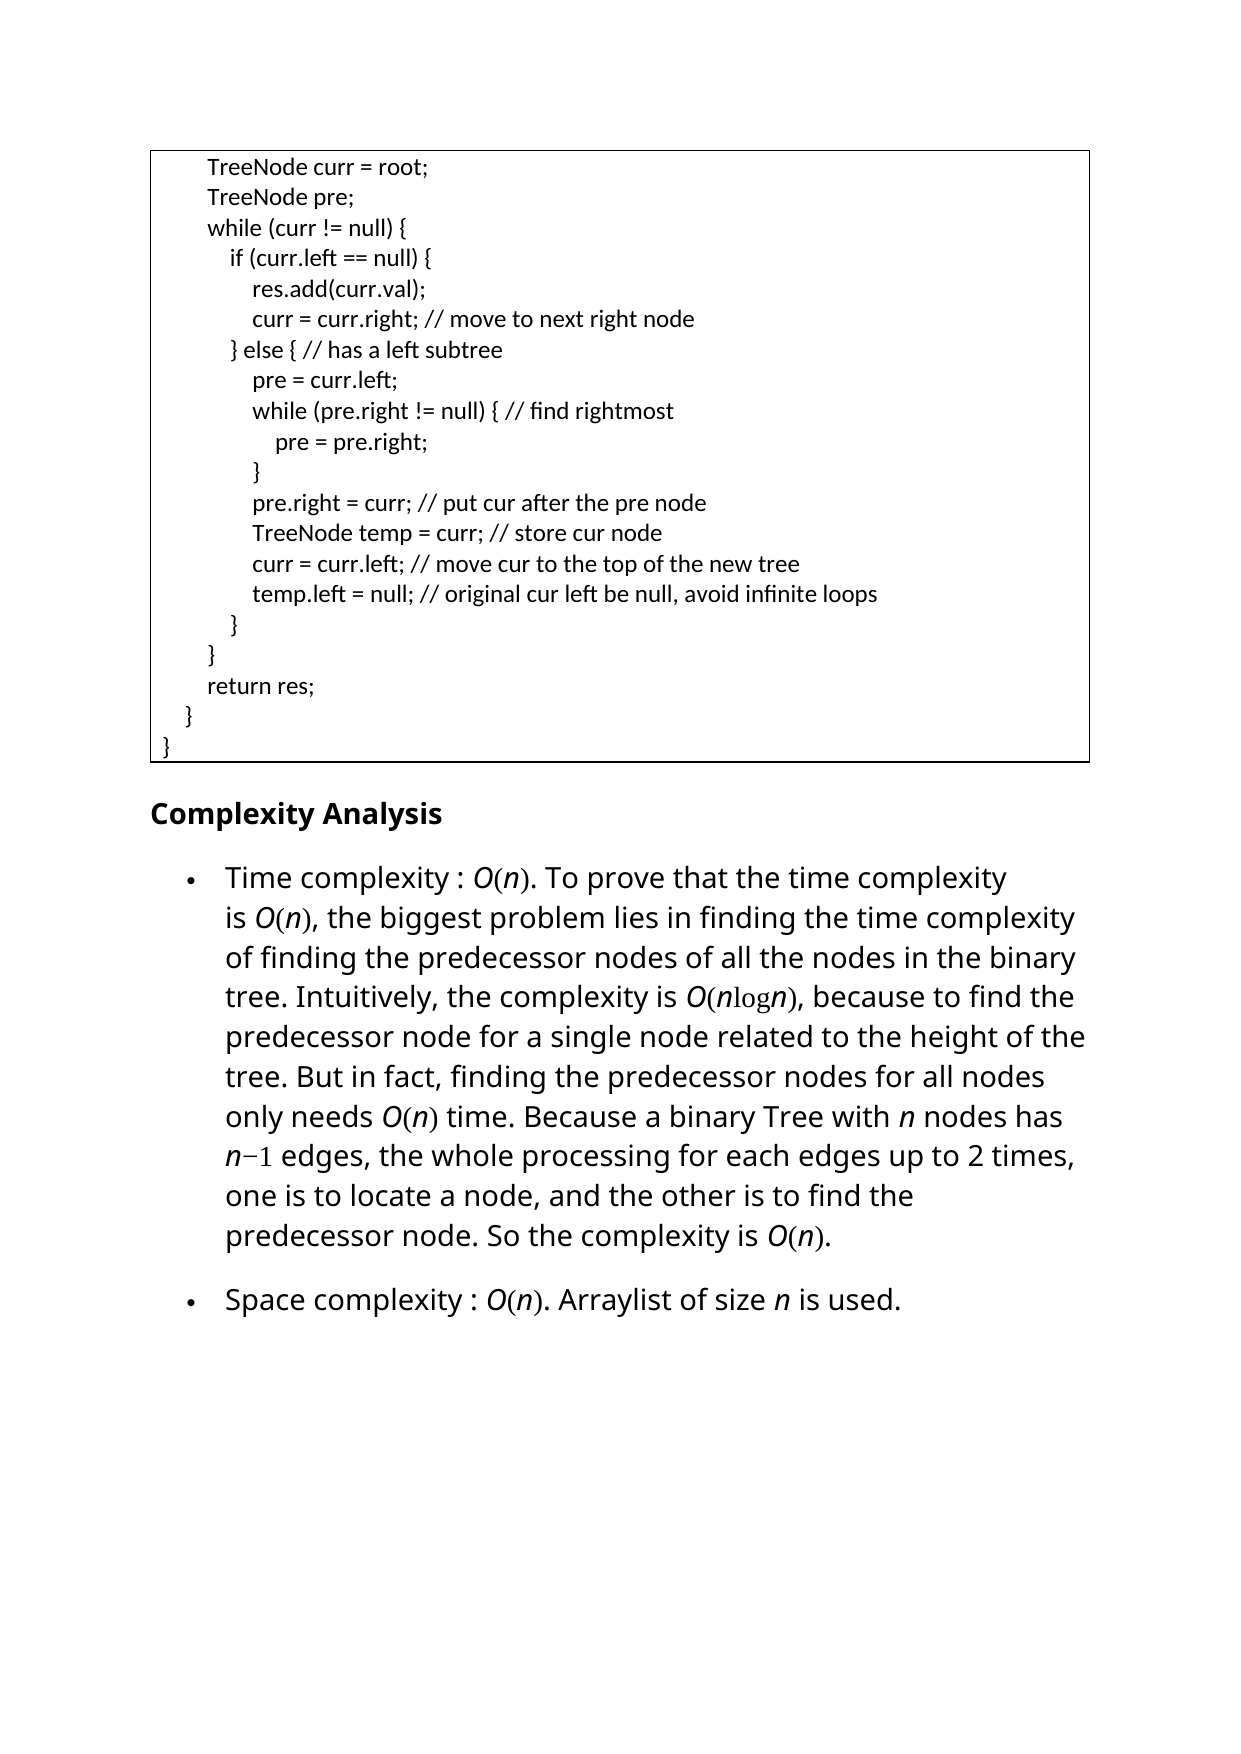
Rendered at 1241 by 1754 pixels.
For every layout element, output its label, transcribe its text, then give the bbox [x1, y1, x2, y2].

list Space complexity : O(n). Arraylist of size n is used. [187, 1279, 1090, 1319]
list Time complexity : O(n). To prove that the time complexity is O(n), the biggest problem lies in finding the time complexity of finding the predecessor nodes of all the nodes in the binary tree. Intuitively, the complexity is O(nlogn), because to find the predecessor node for a single node related to the height of the tree. But in fact, finding the predecessor nodes for all nodes only needs O(n) time. Because a binary Tree with n nodes has n−1 edges, the whole processing for each edges up to 2 times, one is to locate a node, and the other is to find the predecessor node. So the complexity is O(n). [187, 858, 1090, 1254]
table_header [151, 151, 1089, 761]
text Complexity Analysis [150, 793, 1090, 833]
